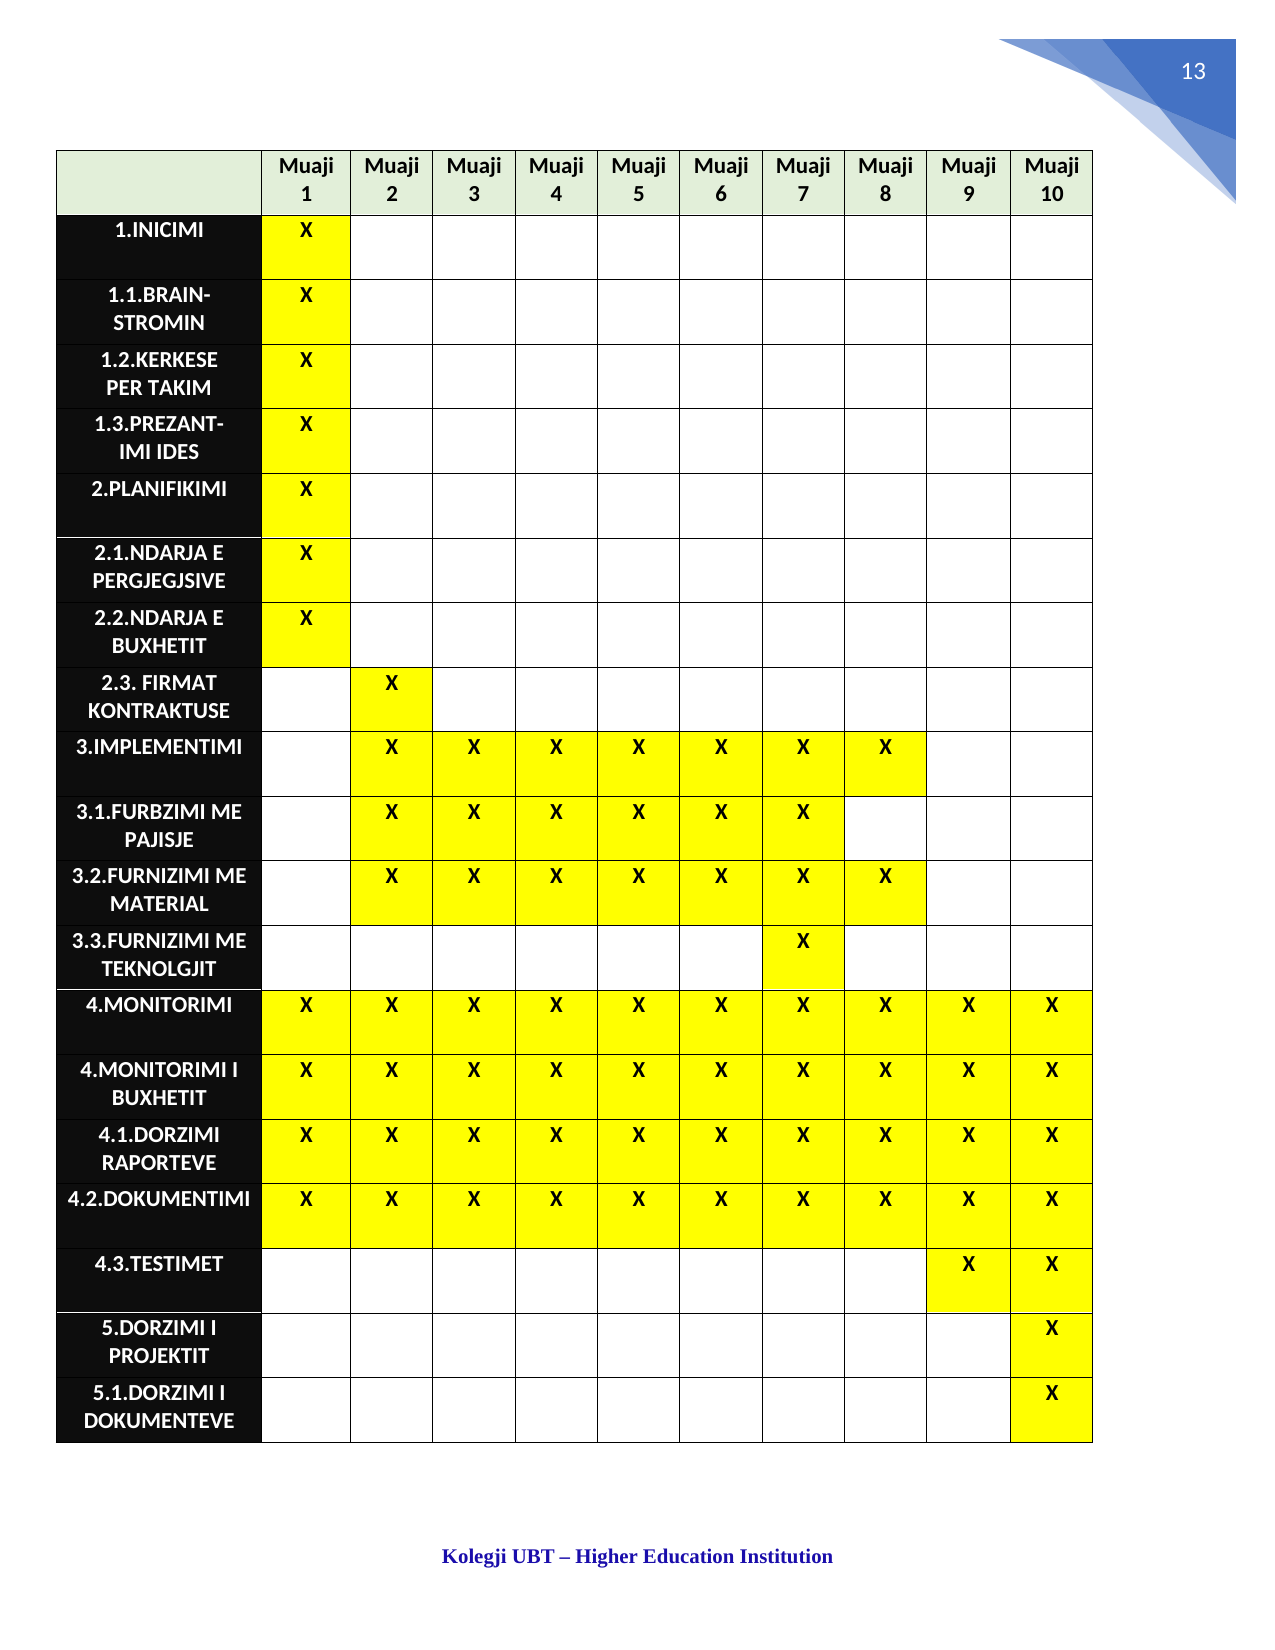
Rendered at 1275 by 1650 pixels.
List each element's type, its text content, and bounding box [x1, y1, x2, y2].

table_cell [516, 1378, 597, 1442]
table_cell 4.2.DOKUMENTIMI [57, 1184, 261, 1248]
table_cell 5.1.DORZIMI I DOKUMENTEVE [57, 1378, 261, 1442]
table_cell X [680, 732, 762, 796]
table_cell [680, 603, 762, 667]
table_cell [927, 797, 1010, 860]
table_cell [845, 668, 926, 731]
table_cell X [598, 1055, 679, 1119]
table_cell X [927, 991, 1010, 1054]
table_cell [433, 603, 515, 667]
table_cell X [433, 991, 515, 1054]
table_cell 2.1.NDARJA E PERGJEGJSIVE [57, 539, 261, 602]
table_cell [351, 409, 432, 473]
table_cell [351, 1314, 432, 1377]
table_cell [598, 603, 679, 667]
table_cell X [516, 1120, 597, 1183]
table_cell X [845, 1184, 926, 1248]
table_cell X [351, 797, 432, 860]
table_cell [763, 409, 844, 473]
table_cell [262, 1378, 350, 1442]
table_cell [845, 797, 926, 860]
table_cell [763, 1314, 844, 1377]
table_cell X [680, 991, 762, 1054]
table_cell X [763, 861, 844, 925]
table_cell [927, 280, 1010, 344]
table_cell [927, 539, 1010, 602]
table_cell [516, 409, 597, 473]
table_cell [927, 668, 1010, 731]
table_cell 4.1.DORZIMI RAPORTEVE [57, 1120, 261, 1183]
table_cell [845, 216, 926, 279]
table_cell [351, 345, 432, 408]
table_cell X [845, 861, 926, 925]
table_cell X [680, 1055, 762, 1119]
table_cell [927, 603, 1010, 667]
table_cell X [1011, 1120, 1092, 1183]
table_cell [351, 539, 432, 602]
table_cell [763, 474, 844, 537]
table_cell X [680, 1120, 762, 1183]
table_cell [927, 216, 1010, 279]
table_cell X [433, 1120, 515, 1183]
table_cell [262, 926, 350, 989]
table_cell X [351, 1184, 432, 1248]
table_cell [927, 926, 1010, 989]
table_cell [845, 539, 926, 602]
table_cell X [680, 797, 762, 860]
table_cell X [598, 861, 679, 925]
table_cell X [598, 1120, 679, 1183]
table_cell Muaji 4 [516, 151, 597, 214]
table_cell [927, 345, 1010, 408]
table_cell [351, 280, 432, 344]
table_cell [598, 1378, 679, 1442]
table_cell X [516, 1055, 597, 1119]
table_cell [516, 668, 597, 731]
table_cell [1011, 926, 1092, 989]
table_cell [262, 861, 350, 925]
table_cell X [763, 926, 844, 989]
picture [997, 39, 1236, 205]
table_cell X [262, 1184, 350, 1248]
table_cell [516, 216, 597, 279]
table_cell [927, 409, 1010, 473]
table_cell X [1011, 1249, 1092, 1312]
table_cell [927, 732, 1010, 796]
table_cell [1011, 732, 1092, 796]
table_cell Muaji 6 [680, 151, 762, 214]
table_cell [763, 539, 844, 602]
table_cell 3.1.FURBZIMI ME PAJISJE [57, 797, 261, 860]
table_cell [262, 1314, 350, 1377]
table_cell [433, 345, 515, 408]
table_cell X [1011, 1184, 1092, 1248]
table_cell X [516, 797, 597, 860]
table_cell X [351, 861, 432, 925]
table_cell X [351, 991, 432, 1054]
table_cell 4.3.TESTIMET [57, 1249, 261, 1312]
table_cell X [845, 1055, 926, 1119]
table_cell [598, 926, 679, 989]
table_cell [262, 668, 350, 731]
table_cell [680, 1378, 762, 1442]
table_cell [598, 668, 679, 731]
table_cell [262, 797, 350, 860]
table_cell Muaji 5 [598, 151, 679, 214]
table_cell X [1011, 1378, 1092, 1442]
table_cell [927, 474, 1010, 537]
table_cell X [763, 732, 844, 796]
table_cell 1.2.KERKESE PER TAKIM [57, 345, 261, 408]
table_cell [598, 280, 679, 344]
table_cell X [1011, 1314, 1092, 1377]
table_cell [845, 1249, 926, 1312]
table_cell [516, 1249, 597, 1312]
table_cell [680, 1249, 762, 1312]
table_cell [598, 1249, 679, 1312]
table_cell [1011, 539, 1092, 602]
table_cell 3.3.FURNIZIMI ME TEKNOLGJIT [57, 926, 261, 989]
table_cell [598, 216, 679, 279]
table_cell [845, 345, 926, 408]
table_cell X [516, 991, 597, 1054]
table_cell [680, 409, 762, 473]
table_cell [57, 151, 261, 214]
table_cell X [1011, 1055, 1092, 1119]
table_cell X [516, 732, 597, 796]
table_cell X [262, 345, 350, 408]
table_cell [351, 603, 432, 667]
table_cell X [262, 280, 350, 344]
table_cell [1011, 345, 1092, 408]
table_cell [845, 280, 926, 344]
table_cell [763, 1249, 844, 1312]
table_cell X [680, 1184, 762, 1248]
table_cell [351, 216, 432, 279]
table_cell X [516, 861, 597, 925]
table_cell X [433, 861, 515, 925]
table_cell X [598, 732, 679, 796]
table_cell [262, 1249, 350, 1312]
table_cell [763, 1378, 844, 1442]
table_cell X [351, 1120, 432, 1183]
table_cell [433, 539, 515, 602]
table_cell X [927, 1120, 1010, 1183]
table_cell [927, 1314, 1010, 1377]
table_cell 5.DORZIMI I PROJEKTIT [57, 1314, 261, 1377]
table_cell 1.1.BRAIN-STROMIN [57, 280, 261, 344]
table_cell 3.2.FURNIZIMI ME MATERIAL [57, 861, 261, 925]
table_cell X [262, 474, 350, 537]
table_cell X [1011, 991, 1092, 1054]
table_cell [845, 1314, 926, 1377]
table_cell [927, 861, 1010, 925]
table_cell [763, 603, 844, 667]
table_cell X [262, 409, 350, 473]
table_cell [680, 216, 762, 279]
table_cell [1011, 603, 1092, 667]
table_cell 2.3. FIRMAT KONTRAKTUSE [57, 668, 261, 731]
table_cell X [433, 1184, 515, 1248]
table_cell [516, 603, 597, 667]
table_cell X [262, 1120, 350, 1183]
table_cell X [763, 1184, 844, 1248]
table_cell Muaji 1 [262, 151, 350, 214]
table_cell [1011, 216, 1092, 279]
table_cell [680, 345, 762, 408]
table_cell [433, 216, 515, 279]
table_cell 1.INICIMI [57, 216, 261, 279]
table_cell [433, 409, 515, 473]
table_cell [516, 539, 597, 602]
table_cell X [927, 1249, 1010, 1312]
table_cell X [262, 1055, 350, 1119]
table_cell Muaji 7 [763, 151, 844, 214]
table_cell [351, 926, 432, 989]
table_cell [845, 1378, 926, 1442]
table_cell X [927, 1184, 1010, 1248]
table_cell X [763, 797, 844, 860]
table_cell X [262, 539, 350, 602]
table_cell X [351, 1055, 432, 1119]
table_cell [433, 1378, 515, 1442]
table_cell [516, 345, 597, 408]
table_cell [516, 474, 597, 537]
table_cell X [763, 991, 844, 1054]
table_cell [351, 1378, 432, 1442]
table_cell X [680, 861, 762, 925]
table_cell 1.3.PREZANT- IMI IDES [57, 409, 261, 473]
table_cell X [763, 1055, 844, 1119]
table_cell [598, 409, 679, 473]
table_cell [680, 474, 762, 537]
table_cell Muaji 10 [1011, 151, 1092, 214]
table_cell X [351, 732, 432, 796]
table_cell [680, 539, 762, 602]
table_cell [763, 280, 844, 344]
table_cell [598, 474, 679, 537]
table_cell [1011, 474, 1092, 537]
table_cell [1011, 668, 1092, 731]
table_cell X [598, 797, 679, 860]
table_cell [351, 474, 432, 537]
table_cell [598, 1314, 679, 1377]
table_cell [680, 668, 762, 731]
table_cell 3.IMPLEMENTIMI [57, 732, 261, 796]
table_cell [763, 668, 844, 731]
table_cell [433, 668, 515, 731]
table_cell [1011, 797, 1092, 860]
table_cell [845, 603, 926, 667]
table_cell [845, 474, 926, 537]
table_cell Muaji 9 [927, 151, 1010, 214]
table_cell 2.PLANIFIKIMI [57, 474, 261, 537]
table_cell X [598, 1184, 679, 1248]
table_cell X [845, 1120, 926, 1183]
table_cell [516, 280, 597, 344]
table_cell [845, 926, 926, 989]
table_cell [433, 474, 515, 537]
table_cell Muaji 3 [433, 151, 515, 214]
table_cell [680, 280, 762, 344]
table_cell X [763, 1120, 844, 1183]
table_cell [433, 280, 515, 344]
table_cell X [516, 1184, 597, 1248]
table_cell X [845, 732, 926, 796]
table_cell [433, 1314, 515, 1377]
table_cell X [262, 603, 350, 667]
table_cell [433, 926, 515, 989]
table_cell [516, 926, 597, 989]
table_cell [1011, 280, 1092, 344]
table_cell X [262, 991, 350, 1054]
table_cell [516, 1314, 597, 1377]
table_cell X [845, 991, 926, 1054]
table_cell [1011, 861, 1092, 925]
table_cell X [262, 216, 350, 279]
table_cell [598, 345, 679, 408]
table_cell Muaji 2 [351, 151, 432, 214]
table_cell X [351, 668, 432, 731]
table_cell [598, 539, 679, 602]
table_cell 4.MONITORIMI I BUXHETIT [57, 1055, 261, 1119]
table_cell 4.MONITORIMI [57, 991, 261, 1054]
table_cell X [927, 1055, 1010, 1119]
table_cell X [433, 1055, 515, 1119]
table_cell X [433, 797, 515, 860]
table_cell [680, 926, 762, 989]
table_cell [845, 409, 926, 473]
table_cell [763, 216, 844, 279]
table_cell [351, 1249, 432, 1312]
table_cell [763, 345, 844, 408]
table_cell X [433, 732, 515, 796]
table_cell [262, 732, 350, 796]
table_cell [1011, 409, 1092, 473]
table_cell 2.2.NDARJA E BUXHETIT [57, 603, 261, 667]
table_cell [433, 1249, 515, 1312]
table_cell Muaji 8 [845, 151, 926, 214]
table_cell [927, 1378, 1010, 1442]
table_cell [680, 1314, 762, 1377]
table_cell X [598, 991, 679, 1054]
